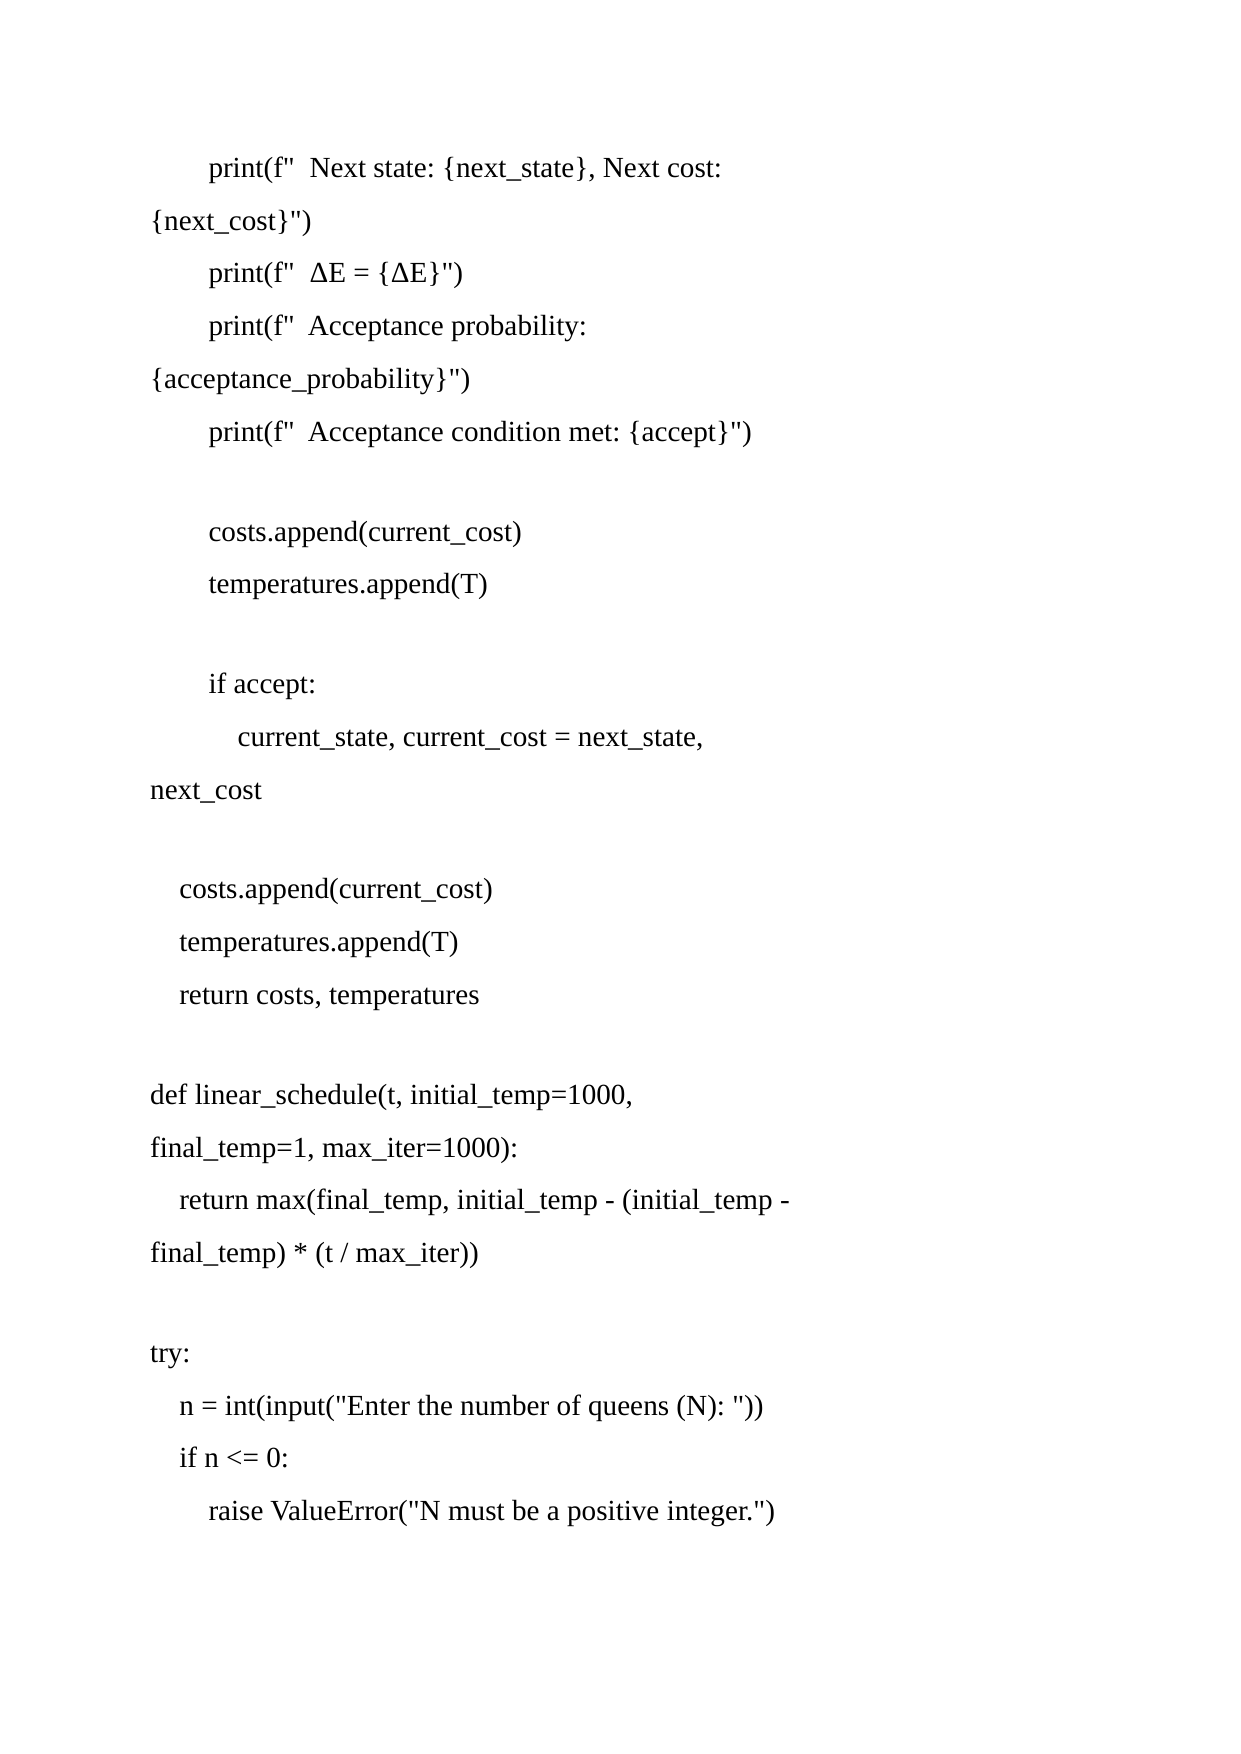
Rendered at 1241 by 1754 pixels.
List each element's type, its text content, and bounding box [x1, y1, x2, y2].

text costs.append(current_cost) [150, 514, 1090, 547]
text temperatures.append(T) [150, 924, 1090, 958]
text return costs, temperatures [150, 977, 1090, 1011]
text final_temp) * (t / max_iter)) [150, 1235, 1090, 1269]
text n = int(input("Enter the number of queens (N): ")) [150, 1388, 1090, 1421]
text print(f" Acceptance probability: [150, 308, 1090, 342]
text print(f" Acceptance condition met: {accept}") [150, 414, 1090, 448]
text next_cost [150, 772, 1090, 805]
text if accept: [150, 666, 1090, 700]
text return max(final_temp, initial_temp - (initial_temp - [150, 1182, 1090, 1216]
text if n <= 0: [150, 1441, 1090, 1474]
text {next_cost}") [150, 203, 1090, 236]
text def linear_schedule(t, initial_temp=1000, [150, 1077, 1090, 1110]
text {acceptance_probability}") [150, 361, 1090, 395]
text print(f" Next state: {next_state}, Next cost: [150, 150, 1090, 183]
text raise ValueError("N must be a positive integer.") [150, 1493, 1090, 1527]
text current_state, current_cost = next_state, [150, 719, 1090, 753]
text costs.append(current_cost) [150, 872, 1090, 905]
text print(f" ΔE = {ΔE}") [150, 256, 1090, 289]
text final_temp=1, max_iter=1000): [150, 1130, 1090, 1163]
text try: [150, 1335, 1090, 1368]
text temperatures.append(T) [150, 567, 1090, 600]
